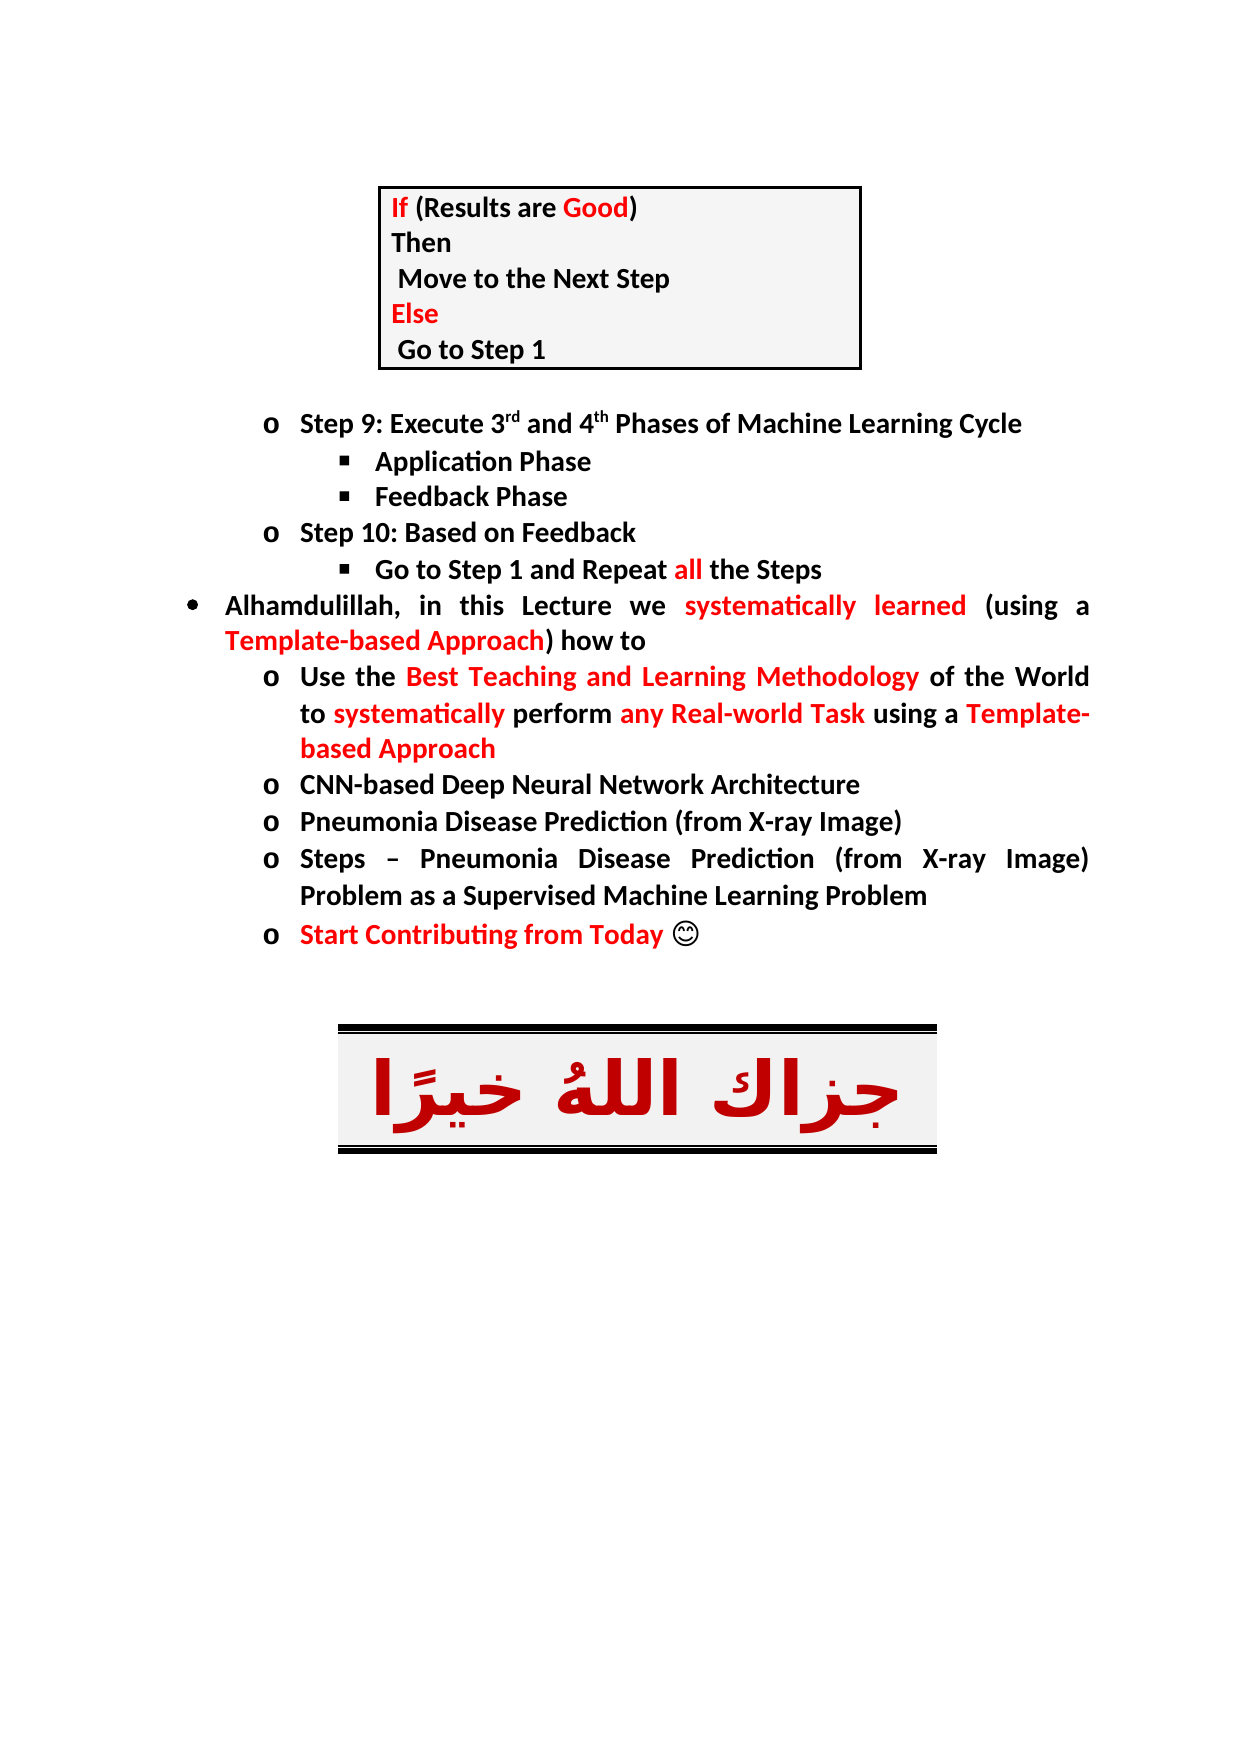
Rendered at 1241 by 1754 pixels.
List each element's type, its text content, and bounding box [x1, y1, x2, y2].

list Application Phase [337, 443, 1090, 478]
list Start Contributing from Today 😊 [262, 913, 1090, 953]
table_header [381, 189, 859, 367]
list Feedback Phase [337, 478, 1090, 514]
list Step 10: Based on Feedback [262, 514, 1090, 551]
list Go to Step 1 and Repeat all the Steps [337, 551, 1090, 587]
list Use the Best Teaching and Learning Methodology of the World to systematically perform any Real-world Task using a Template-based Approach [262, 658, 1090, 766]
list Alhamdulillah, in this Lecture we systematically learned (using a Template-based Approach) how to [187, 587, 1090, 658]
list Step 9: Execute 3rd and 4th Phases of Machine Learning Cycle [262, 406, 1090, 443]
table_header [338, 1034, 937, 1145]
list Pneumonia Disease Prediction (from X-ray Image) [262, 803, 1090, 840]
list CNN-based Deep Neural Network Architecture [262, 766, 1090, 803]
list Steps – Pneumonia Disease Prediction (from X-ray Image) Problem as a Supervised Machine Learning Problem [262, 840, 1090, 913]
